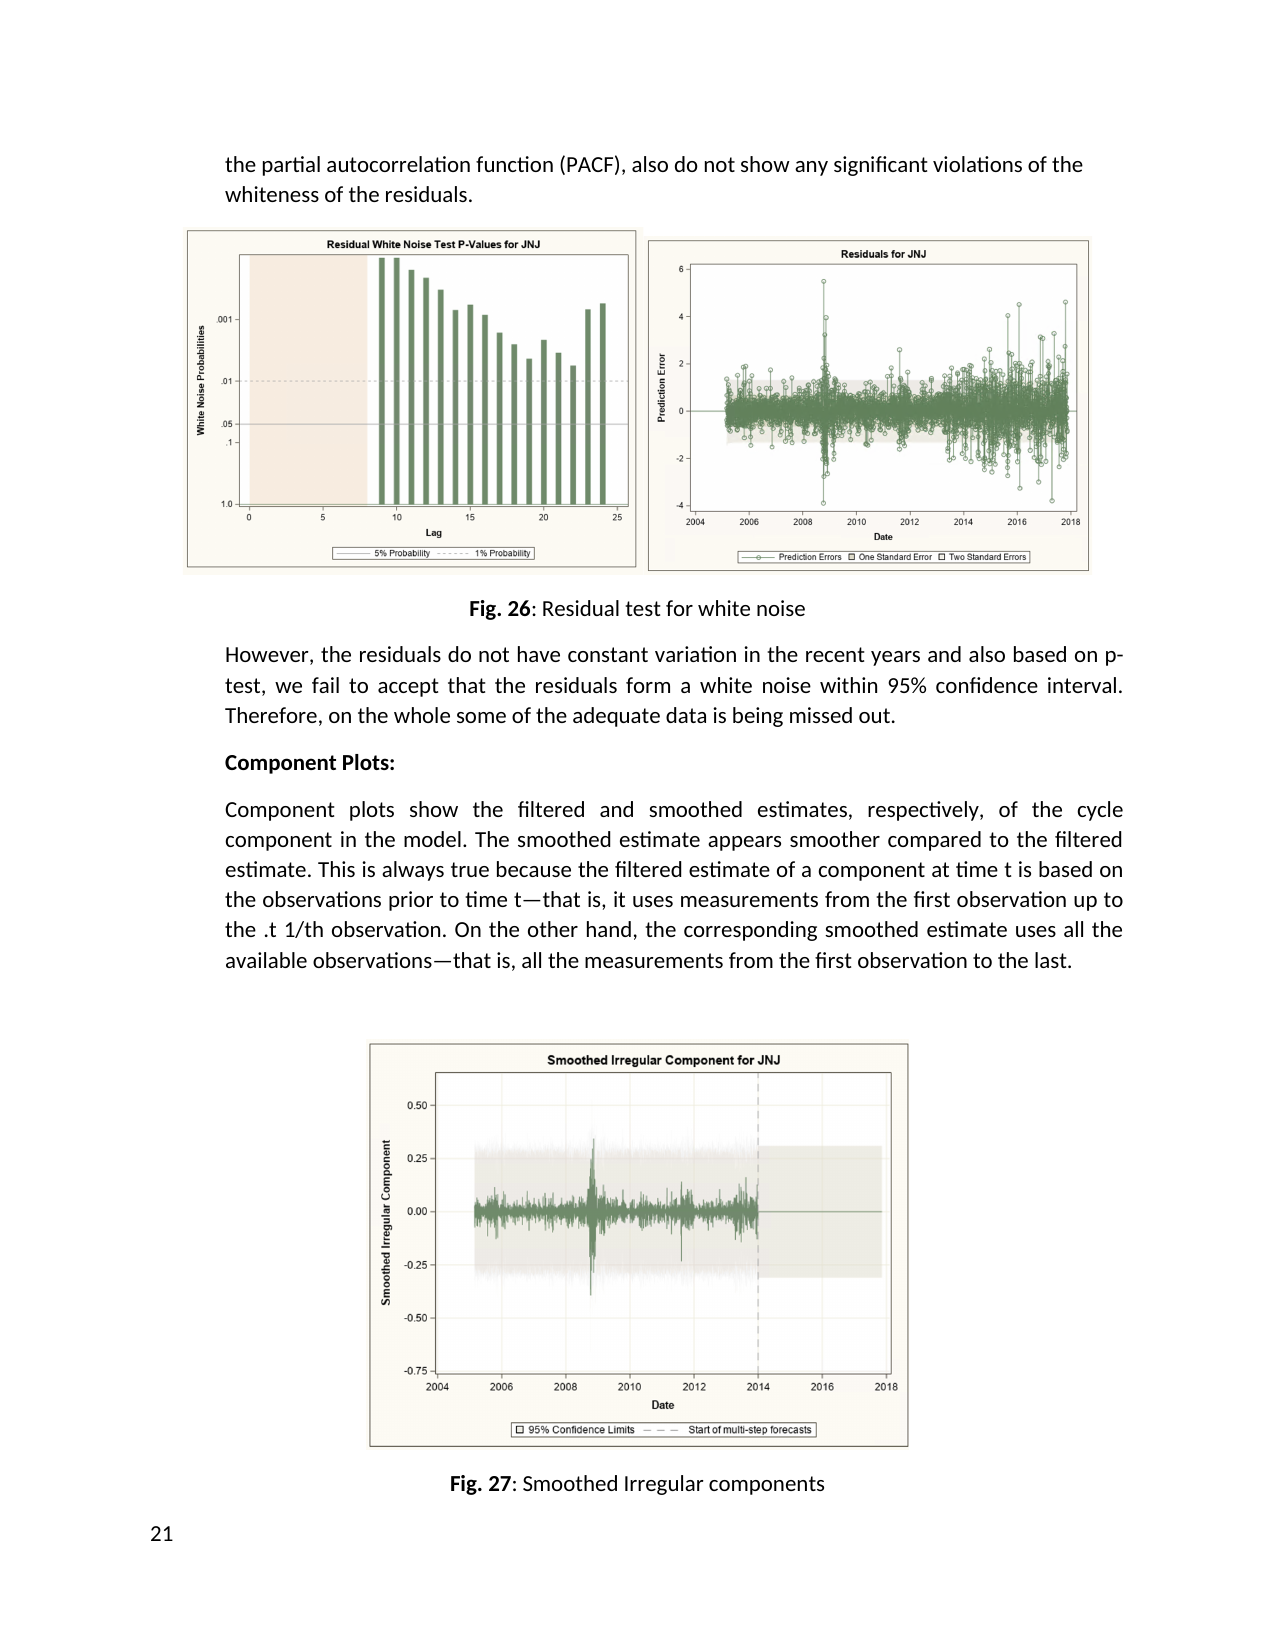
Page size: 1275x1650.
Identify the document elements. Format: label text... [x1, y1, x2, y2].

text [225, 150, 1125, 208]
text Component Plots: [225, 748, 1125, 776]
picture [366, 1039, 909, 1450]
picture [182, 227, 1093, 575]
text Fig. 27: Smoothed Irregular components [150, 1469, 1125, 1497]
text Fig. 26: Residual test for white noise [150, 594, 1125, 622]
text Component plots show the filtered and smoothed estimates, respectively, of the cycle component in the model. The smoothed estimate appears smoother compared to the filtered estimate. This is always true because the filtered estimate of a component at time t is based on the observations prior to time t—that is, it uses measurements from the first observation up to the .t 1/th observation. On the other hand, the corresponding smoothed estimate uses all the available observations—that is, all the measurements from the first observation to the last. [225, 795, 1125, 974]
text However, the residuals do not have constant variation in the recent years and also based on p-test, we fail to accept that the residuals form a white noise within 95% confidence interval. Therefore, on the whole some of the adequate data is being missed out. [225, 641, 1125, 729]
